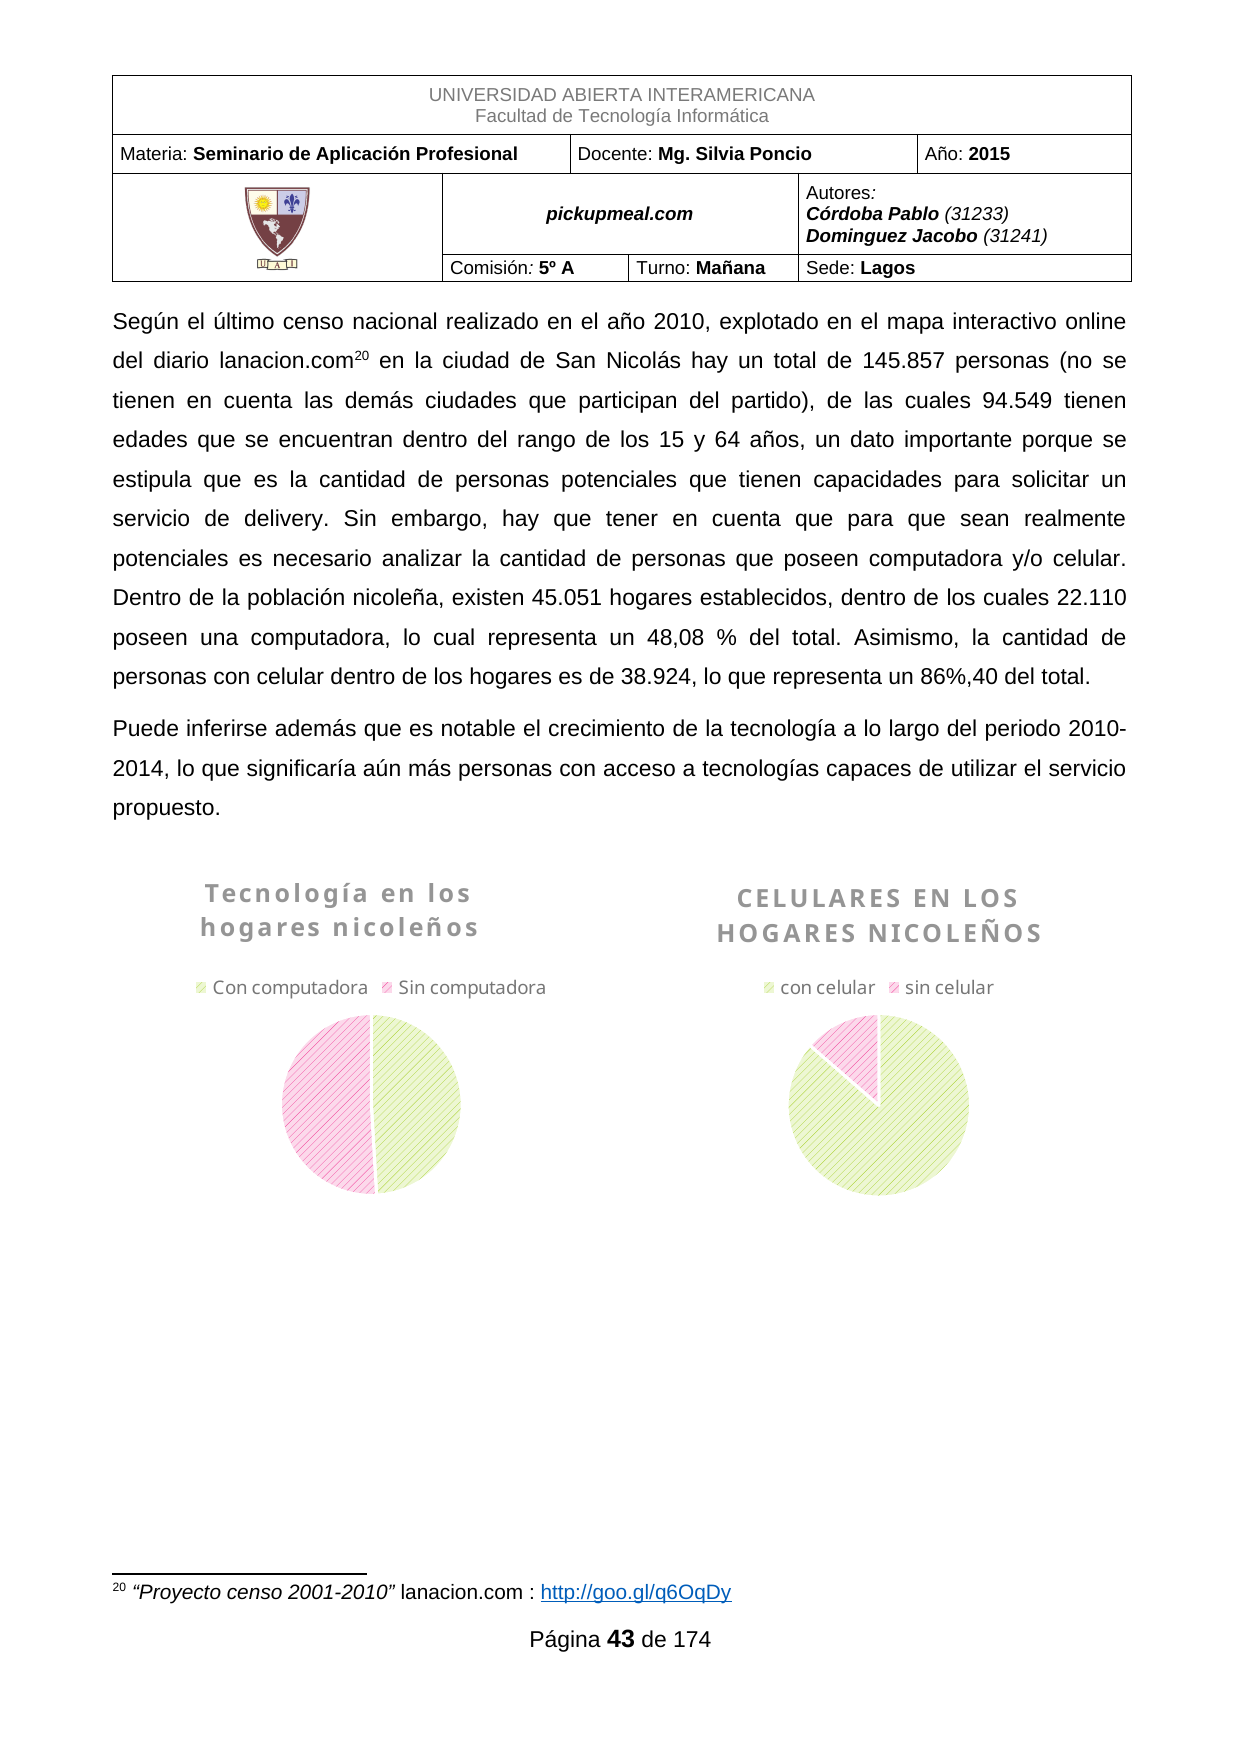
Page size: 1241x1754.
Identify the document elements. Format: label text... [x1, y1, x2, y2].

picture [230, 182, 325, 273]
text Puede inferirse además que es notable el crecimiento de la tecnología a lo largo del periodo 2010-2014, lo que significaría aún más personas con acceso a tecnologías capaces de utilizar el servicio propuesto. [112, 715, 1128, 821]
text Según el último censo nacional realizado en el año 2010, explotado en el mapa interactivo online del diario lanacion.com en la ciudad de San Nicolás hay un total de 145.857 personas (no se tienen en cuenta las demás ciudades que participan del partido), de las cuales 94.549 tienen edades que se encuentran dentro del rango de los 15 y 64 años, un dato importante porque se estipula que es la cantidad de personas potenciales que tienen capacidades para solicitar un servicio de delivery. Sin embargo, hay que tener en cuenta que para que sean realmente potenciales es necesario analizar la cantidad de personas que poseen computadora y/o celular. Dentro de la población nicoleña, existen 45.051 hogares establecidos, dentro de los cuales 22.110 poseen una computadora, lo cual representa un 48,08 % del total. Asimismo, la cantidad de personas con celular dentro de los hogares es de 38.924, lo que representa un 86%,40 del total. [112, 308, 1128, 690]
table_header [113, 846, 628, 1230]
table_header [628, 846, 1128, 1230]
